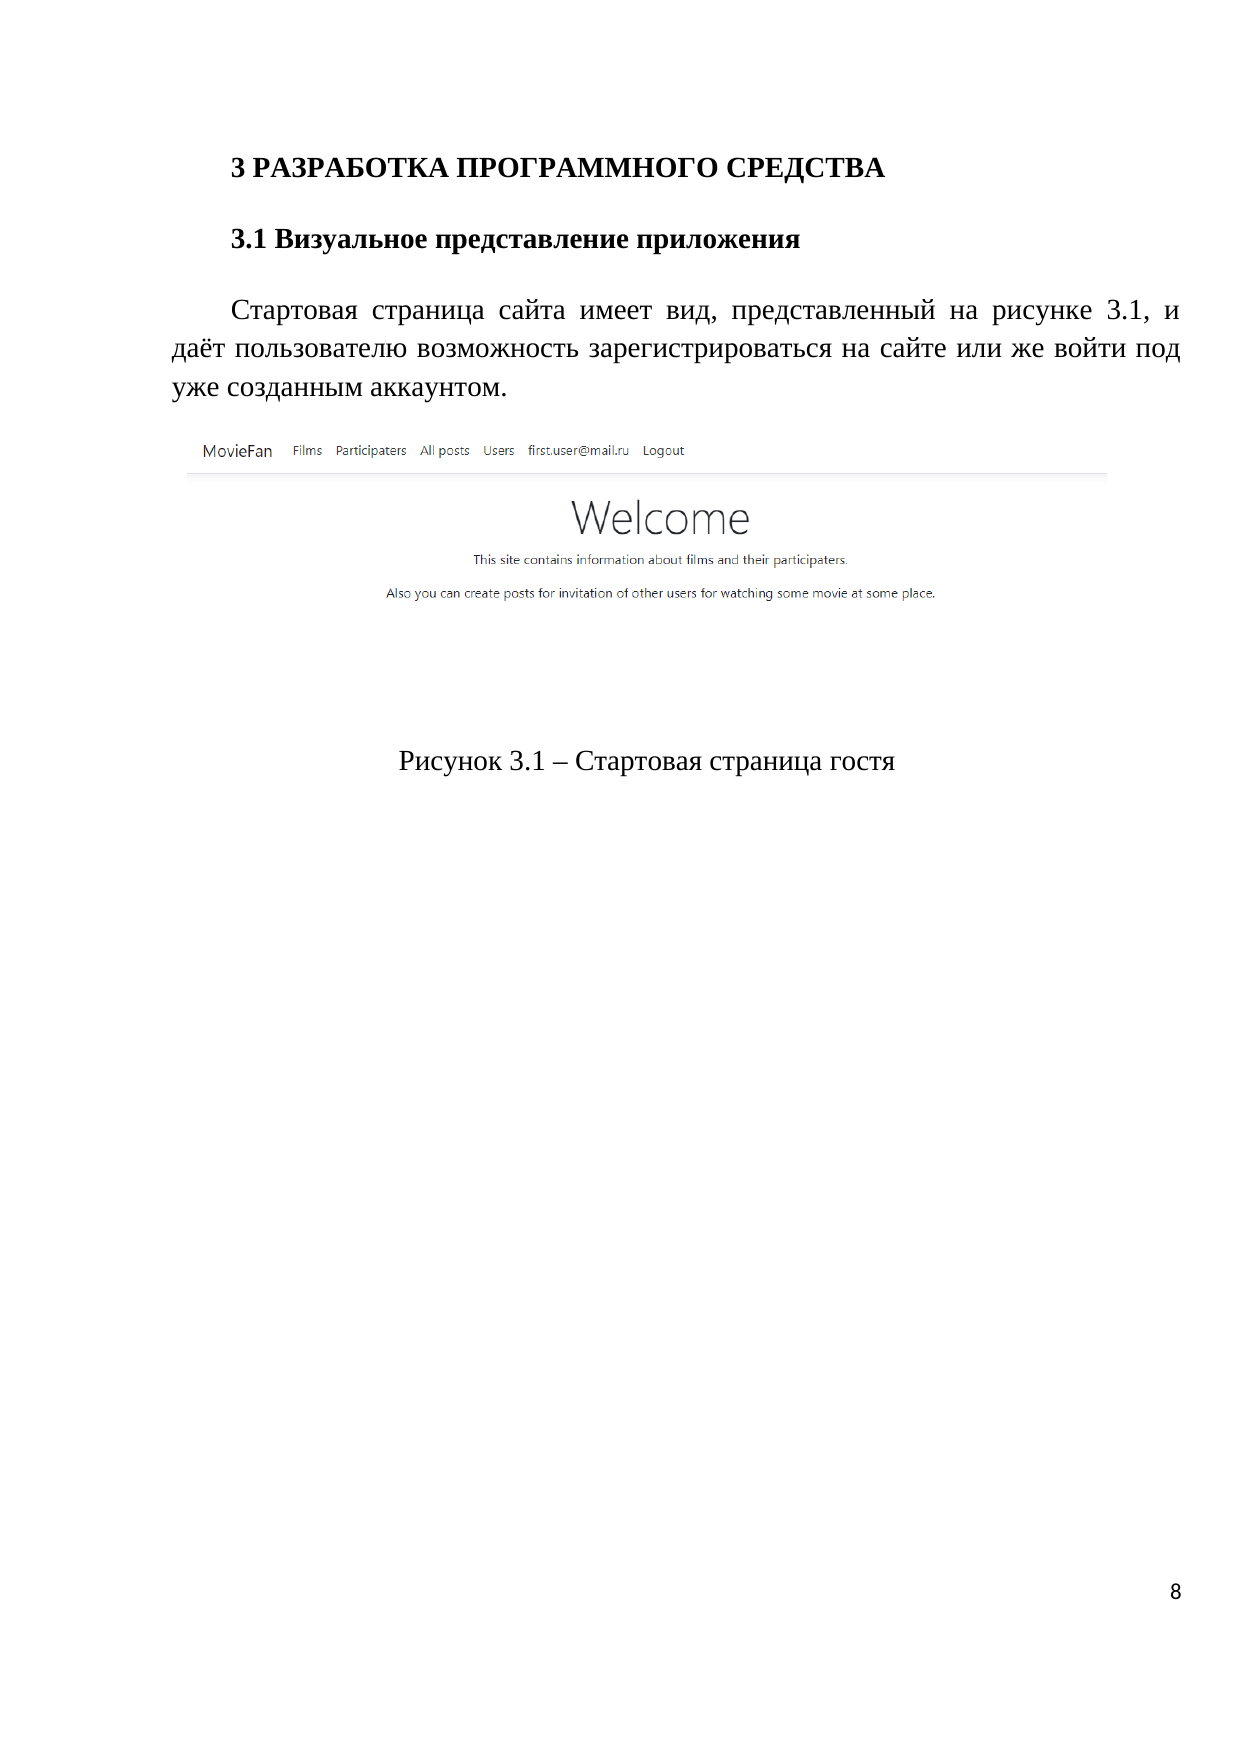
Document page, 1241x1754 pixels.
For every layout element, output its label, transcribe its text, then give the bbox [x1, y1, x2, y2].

subtitle 3 Разработка программного средства [224, 150, 1181, 183]
text Стартовая страница сайта имеет вид, представленный на рисунке 3.1, и даёт пользователю возможность зарегистрироваться на сайте или же войти под уже созданным аккаунтом. [172, 292, 1181, 403]
subtitle 3.1 Визуальное представление приложения [186, 221, 1181, 254]
picture [186, 428, 1108, 719]
text Рисунок 3.1 – Стартовая страница гостя [112, 743, 1181, 777]
